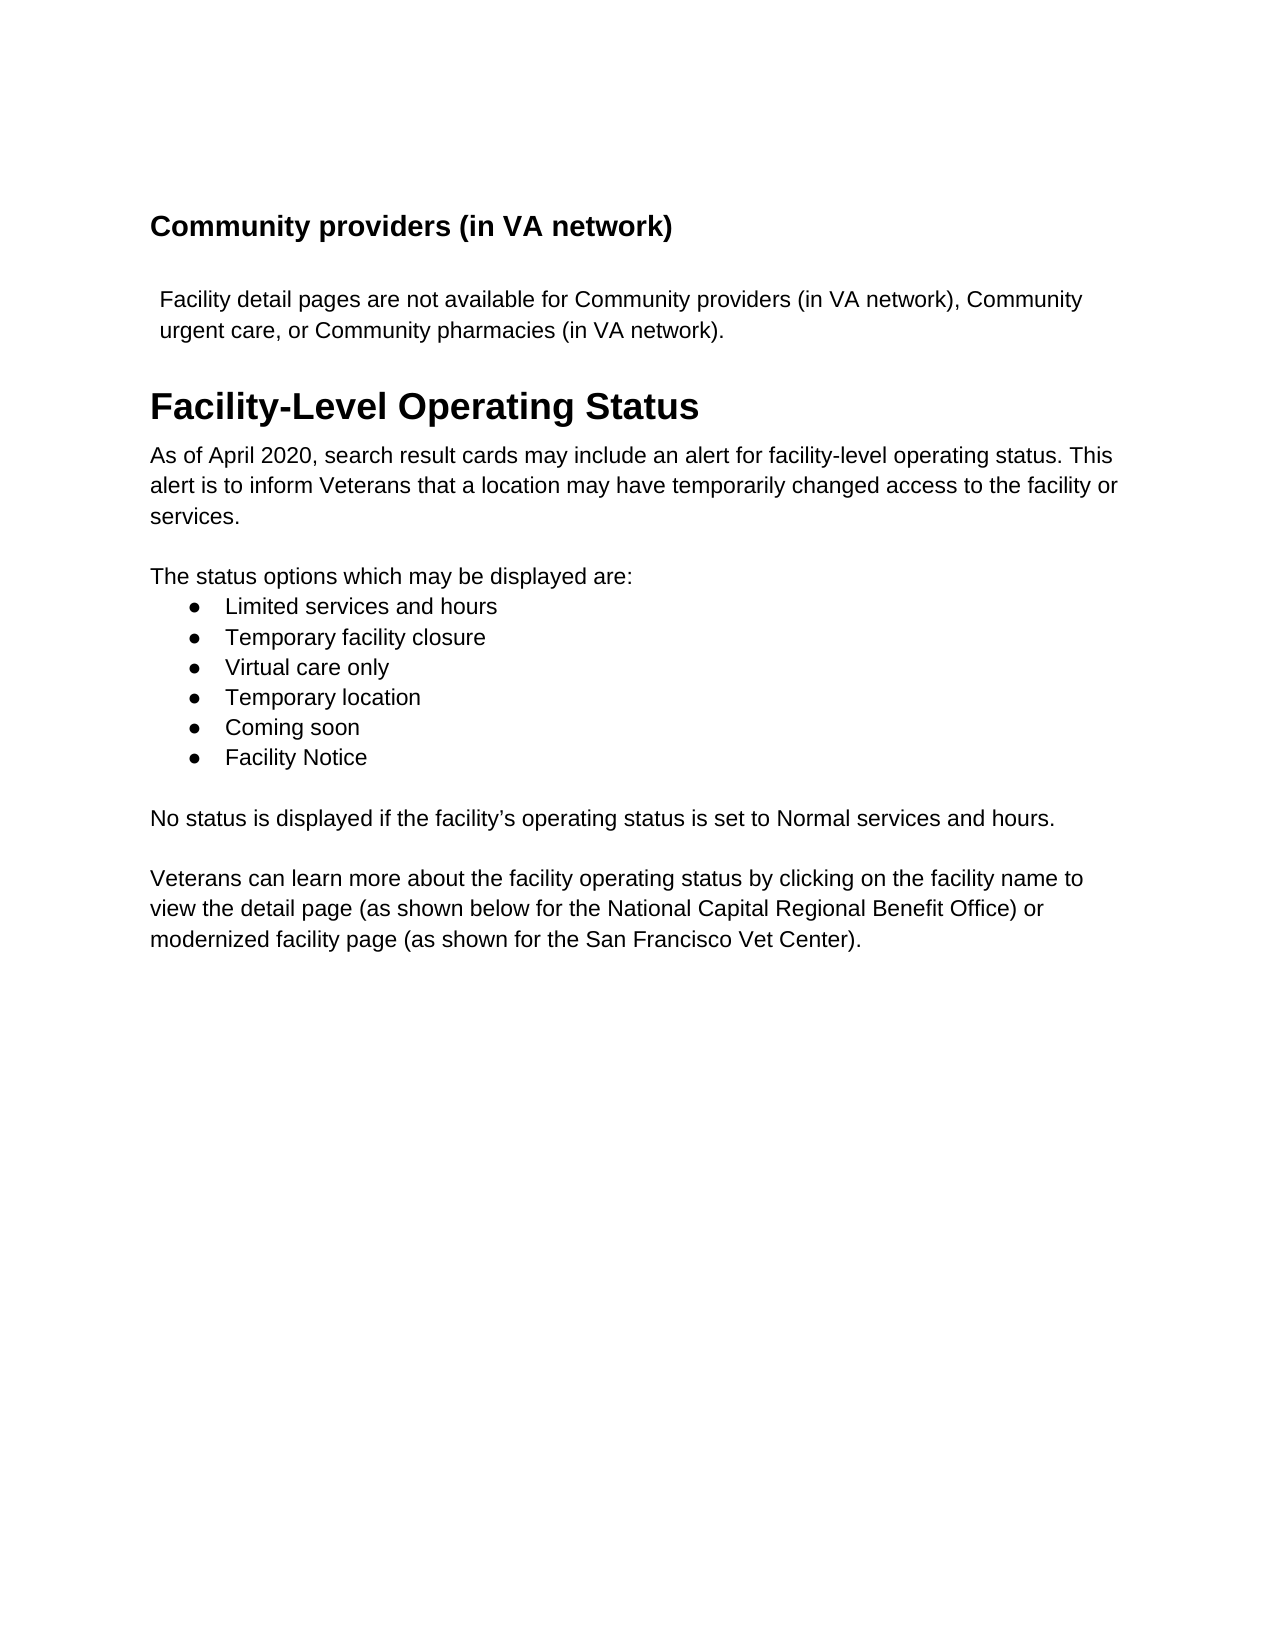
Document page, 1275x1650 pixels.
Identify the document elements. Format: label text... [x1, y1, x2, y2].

text Facility detail pages are not available for Community providers (in VA network), Community urgent care, or Community pharmacies (in VA network). [159, 286, 1125, 343]
list Temporary location [187, 684, 1125, 710]
list Coming soon [187, 714, 1125, 741]
list Temporary facility closure [187, 623, 1125, 650]
text As of April 2020, search result cards may include an alert for facility-level operating status. This alert is to inform Veterans that a location may have temporarily changed access to the facility or services. [150, 442, 1125, 529]
list Virtual care only [187, 654, 1125, 680]
list Limited services and hours [187, 593, 1125, 620]
subtitle Community providers (in VA network) [150, 209, 1125, 243]
text The status options which may be displayed are: [150, 563, 1125, 589]
subtitle Facility-Level Operating Status [150, 384, 1125, 427]
list Facility Notice [187, 744, 1125, 771]
text Veterans can learn more about the facility operating status by clicking on the facility name to view the detail page (as shown below for the National Capital Regional Benefit Office) or modernized facility page (as shown for the San Francisco Vet Center). [150, 865, 1125, 952]
text No status is displayed if the facility’s operating status is set to Normal services and hours. [150, 805, 1125, 831]
